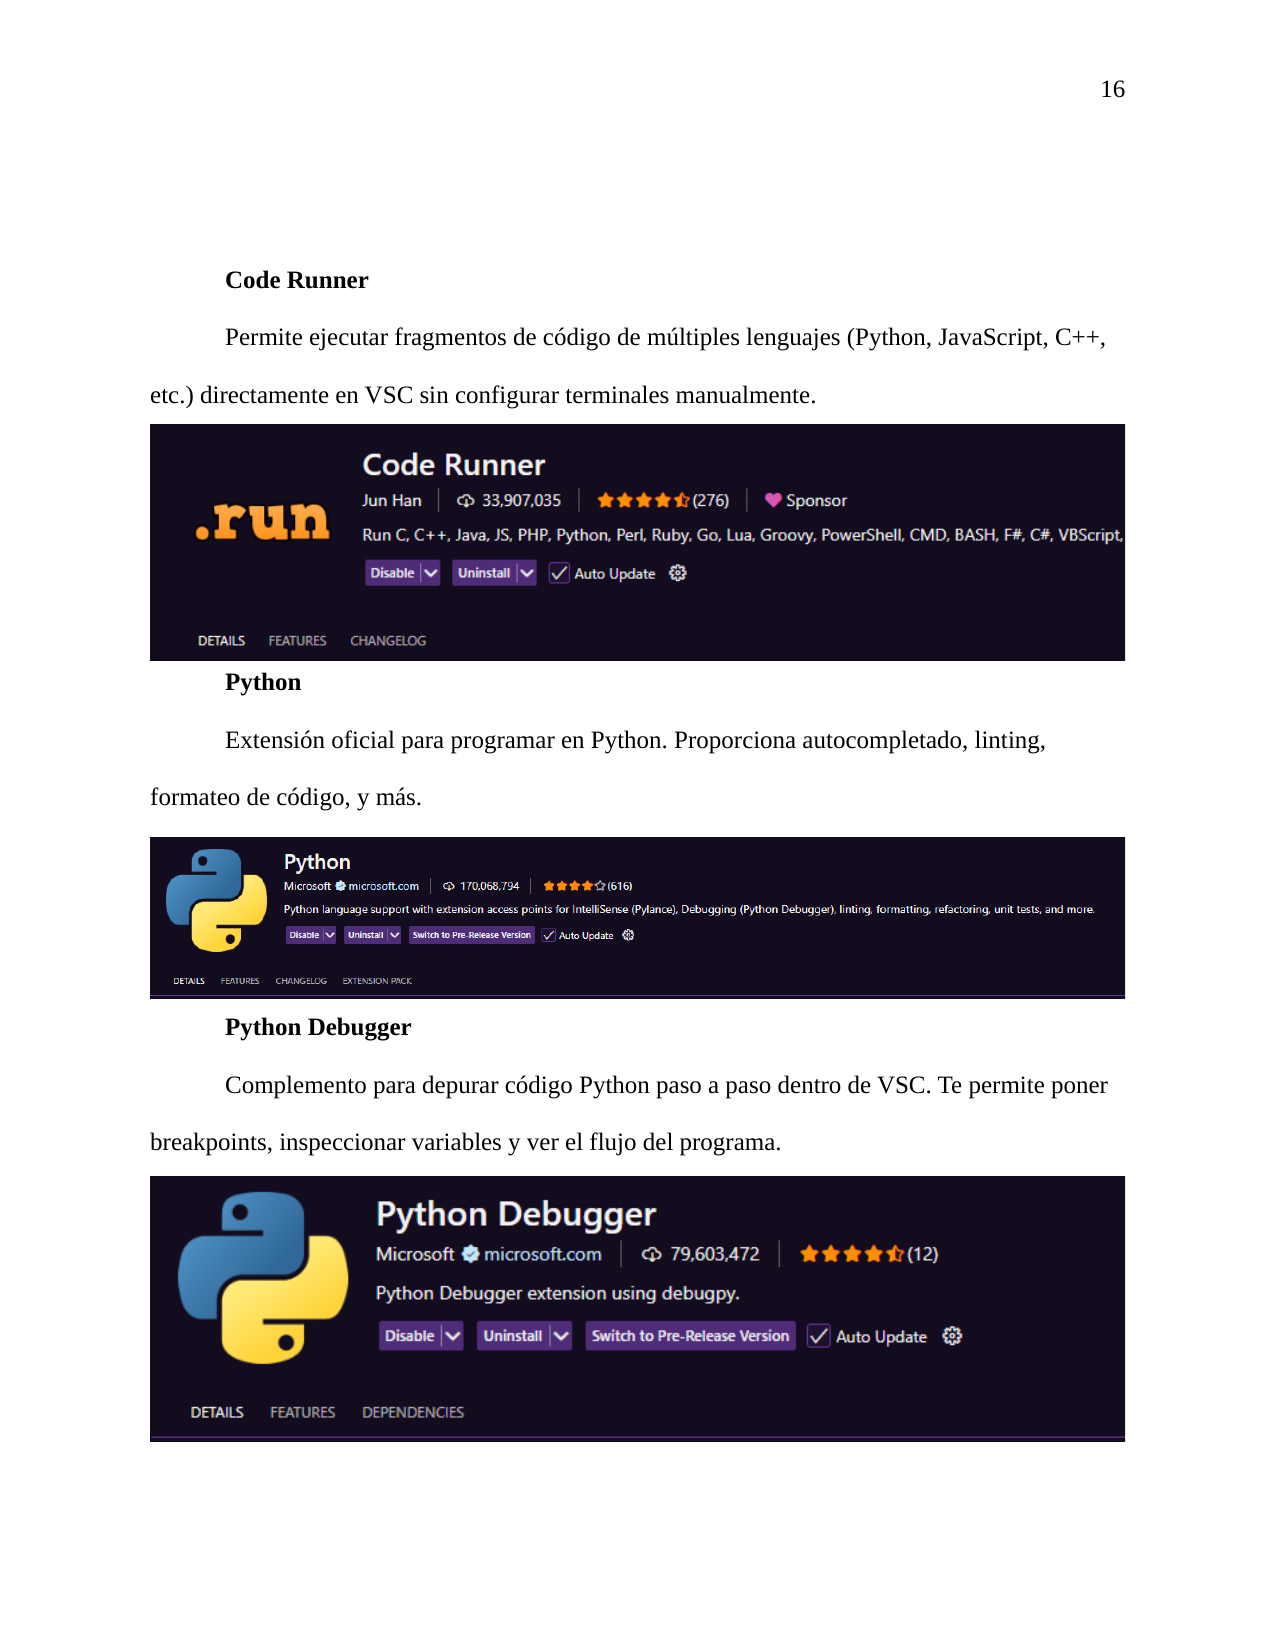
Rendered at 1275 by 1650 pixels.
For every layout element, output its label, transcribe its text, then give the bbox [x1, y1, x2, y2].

list Python [150, 667, 1125, 696]
text Complemento para depurar código Python paso a paso dentro de VSC. Te permite poner breakpoints, inspeccionar variables y ver el flujo del programa. [150, 1070, 1125, 1156]
picture [150, 424, 1125, 661]
text Permite ejecutar fragmentos de código de múltiples lenguajes (Python, JavaScript, C++, etc.) directamente en VSC sin configurar terminales manualmente. [150, 322, 1125, 409]
picture [150, 837, 1125, 999]
picture [150, 1176, 1125, 1442]
list Code Runner [150, 265, 1125, 294]
list Python Debugger [150, 1012, 1125, 1041]
text Extensión oficial para programar en Python. Proporciona autocompletado, linting, formateo de código, y más. [150, 725, 1125, 811]
